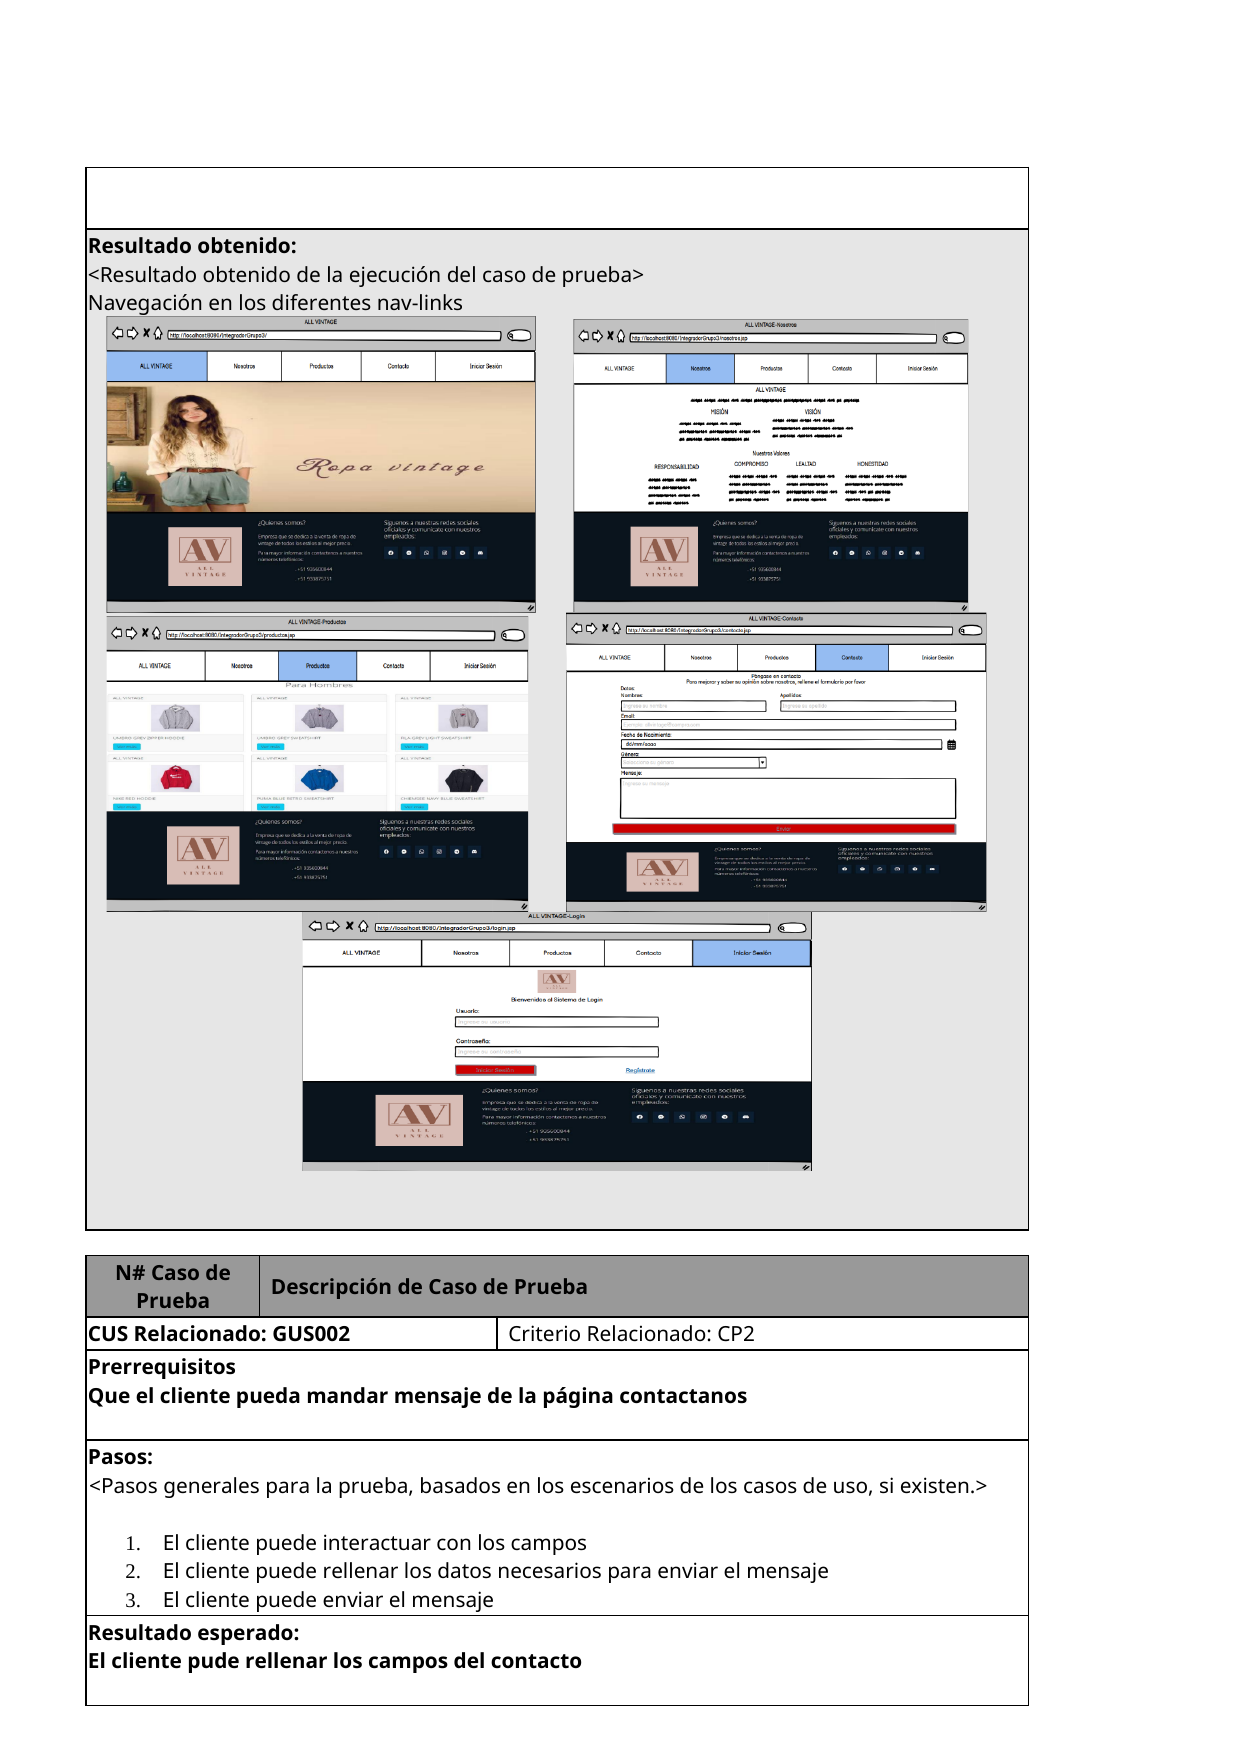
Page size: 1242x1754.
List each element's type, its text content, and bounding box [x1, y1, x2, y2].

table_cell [87, 1616, 1028, 1705]
table_cell Resultado obtenido: <Resultado obtenido de la ejecución del caso de prueba> Navegación en los diferentes nav-links [87, 230, 1028, 1229]
table_cell CUS Relacionado: GUS002 [87, 1318, 496, 1349]
table_header N# Caso de Prueba [87, 1256, 259, 1316]
table_cell Criterio Relacionado: CP2 [498, 1318, 1028, 1349]
table_cell Pasos: <Pasos generales para la prueba, basados en los escenarios de los casos de uso, si existen.> El cliente puede interactuar con los campos El cliente puede rellenar los datos necesarios para enviar el mensaje El cliente puede enviar el mensaje [87, 1441, 1028, 1615]
table_cell Prerrequisitos Que el cliente pueda mandar mensaje de la página contactanos [87, 1351, 1028, 1439]
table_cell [87, 168, 1028, 228]
table_header Descripción de Caso de Prueba [260, 1256, 1028, 1316]
